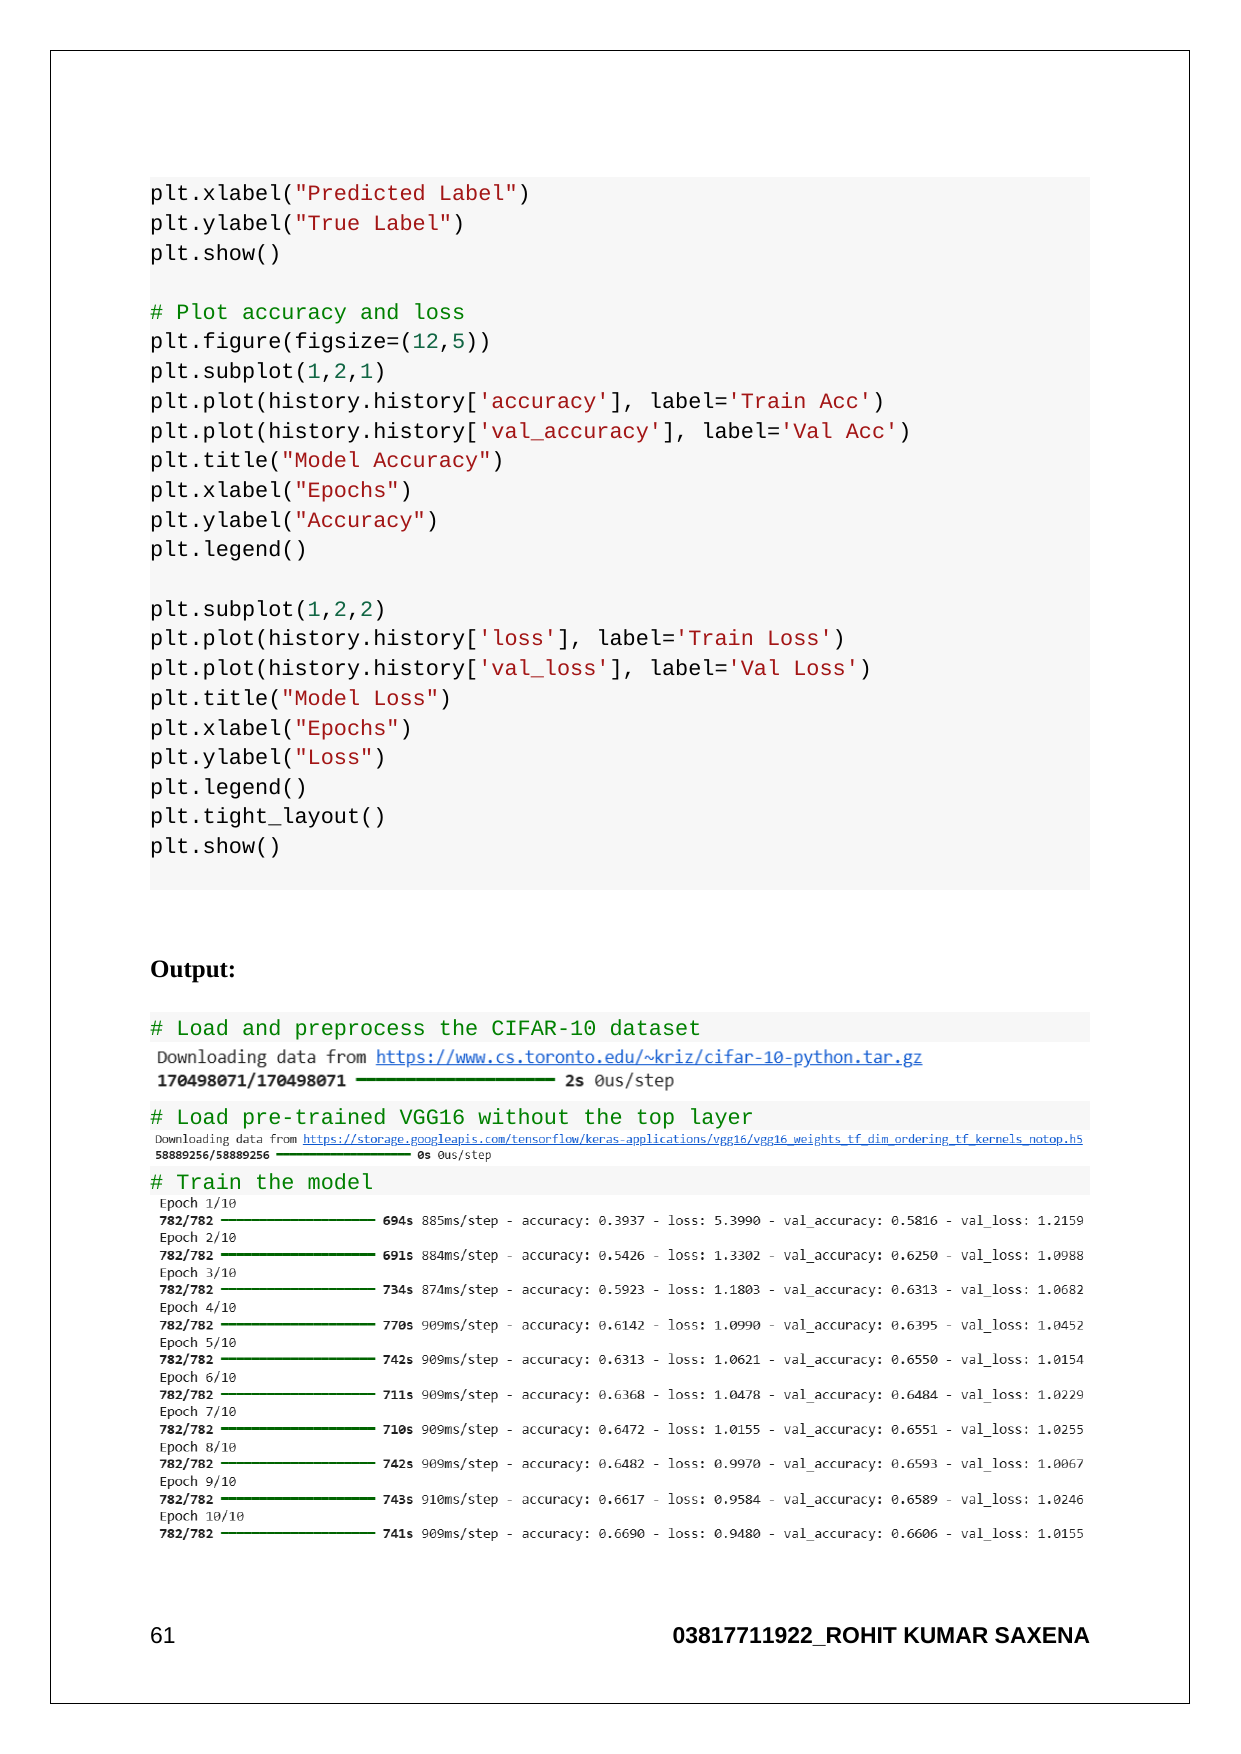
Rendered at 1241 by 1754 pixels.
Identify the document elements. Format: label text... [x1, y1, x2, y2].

text plt.legend() [150, 771, 1090, 801]
text plt.tight_layout() [150, 801, 1090, 831]
text plt.xlabel("Epochs") [150, 712, 1090, 741]
subtitle Output: [150, 954, 1090, 983]
text plt.legend() [150, 534, 1090, 563]
text plt.title("Model Loss") [150, 682, 1090, 712]
text plt.xlabel("Predicted Label") [150, 177, 1090, 207]
text # Train the model [150, 1166, 1090, 1195]
text plt.plot(history.history['val_loss'], label='Val Loss') [150, 652, 1090, 682]
text plt.show() [150, 237, 1090, 266]
picture [150, 1195, 1091, 1545]
text # Load pre-trained VGG16 without the top layer [150, 1101, 1090, 1130]
text plt.subplot(1,2,1) [150, 356, 1090, 385]
text plt.plot(history.history['accuracy'], label='Train Acc') [150, 385, 1090, 415]
text # Plot accuracy and loss [150, 296, 1090, 326]
text plt.subplot(1,2,2) [150, 593, 1090, 623]
picture [150, 1042, 1091, 1098]
text plt.ylabel("True Label") [150, 207, 1090, 237]
text plt.xlabel("Epochs") [150, 474, 1090, 504]
text # Load and preprocess the CIFAR-10 dataset [150, 1012, 1090, 1042]
text plt.ylabel("Loss") [150, 741, 1090, 771]
text plt.plot(history.history['loss'], label='Train Loss') [150, 623, 1090, 652]
text plt.title("Model Accuracy") [150, 444, 1090, 474]
text plt.figure(figsize=(12,5)) [150, 326, 1090, 356]
text plt.ylabel("Accuracy") [150, 504, 1090, 534]
text plt.show() [150, 831, 1090, 860]
picture [150, 1130, 1091, 1163]
text plt.plot(history.history['val_accuracy'], label='Val Acc') [150, 415, 1090, 444]
